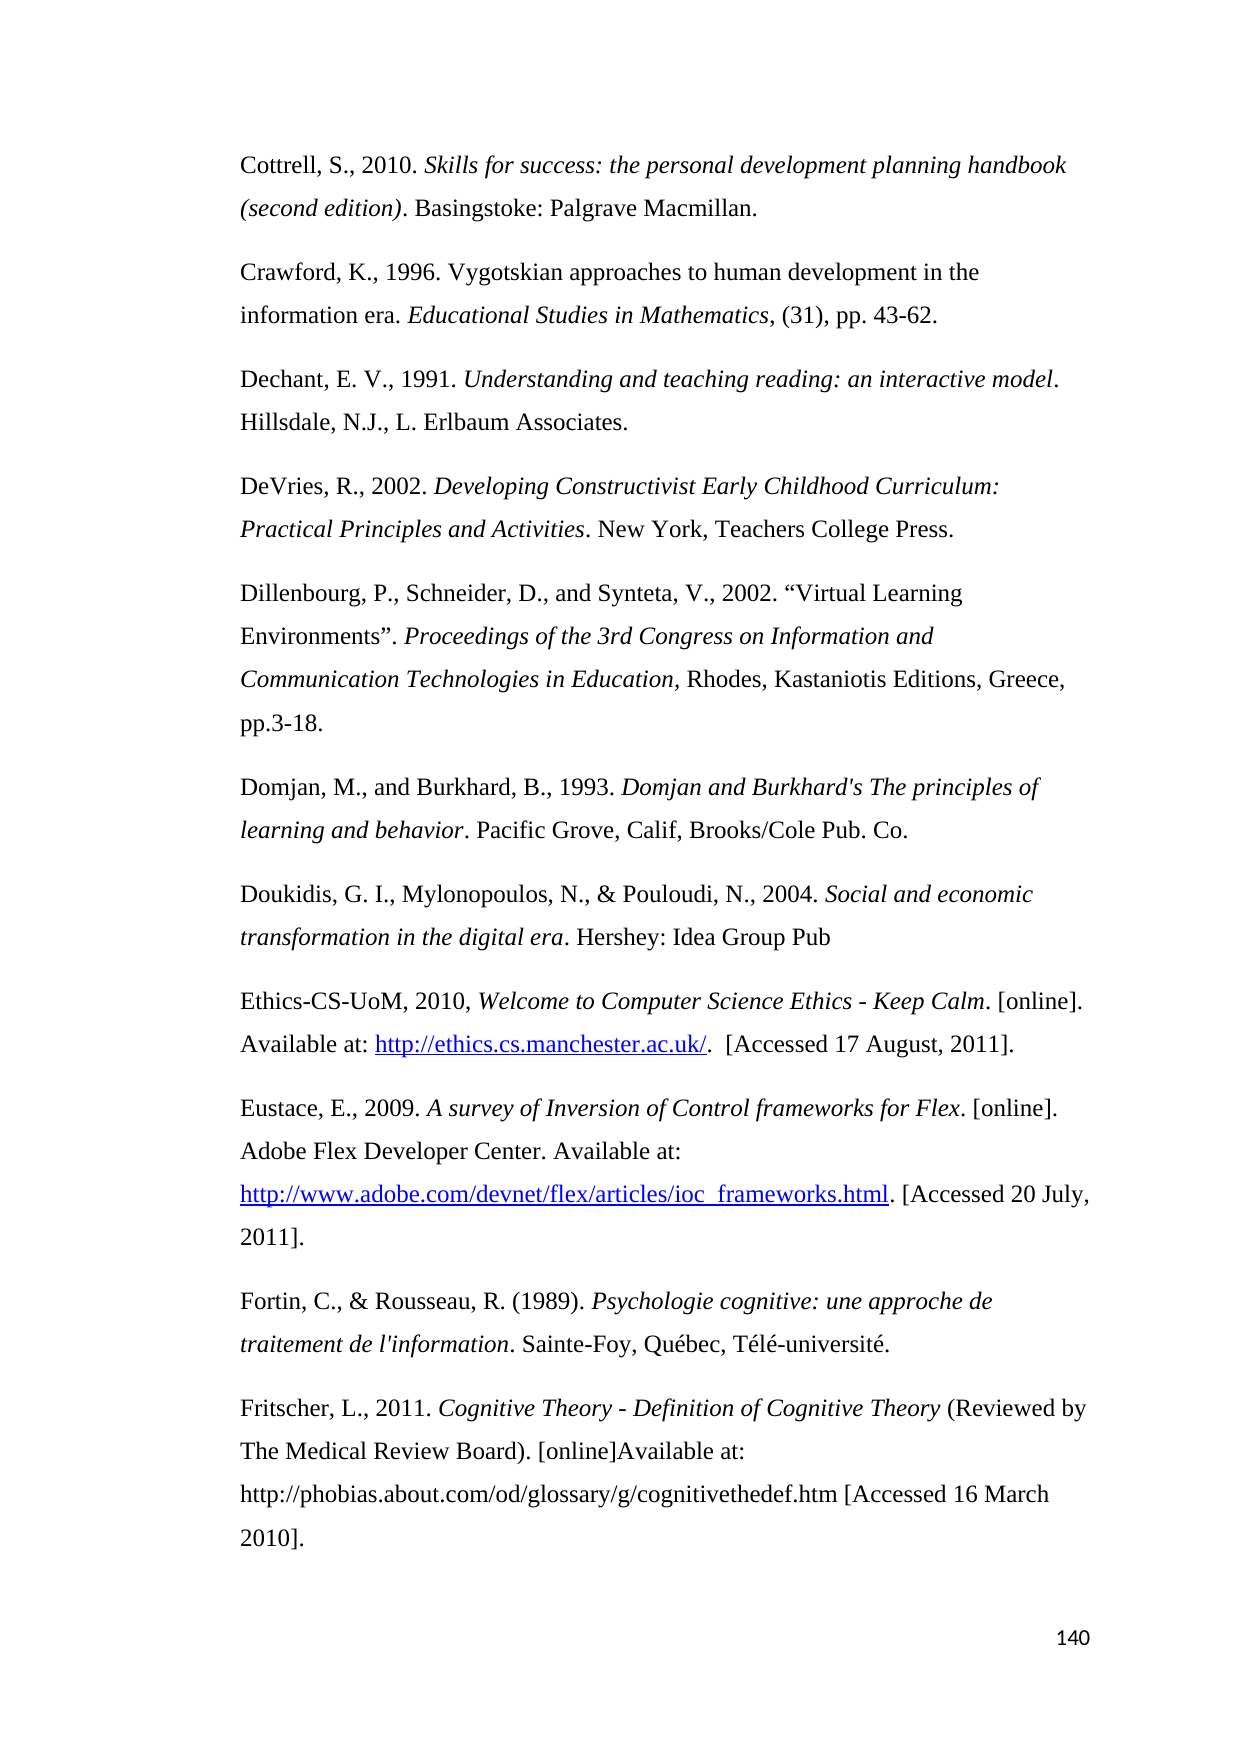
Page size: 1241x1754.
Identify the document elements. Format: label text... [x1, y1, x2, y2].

text Dillenbourg, P., Schneider, D., and Synteta, V., 2002. “Virtual Learning Environments”. Proceedings of the 3rd Congress on Information and Communication Technologies in Education, Rhodes, Kastaniotis Editions, Greece, pp.3-18. [240, 578, 1090, 736]
text DeVries, R., 2002. Developing Constructivist Early Childhood Curriculum: Practical Principles and Activities. New York, Teachers College Press. [240, 471, 1090, 543]
text Doukidis, G. I., Mylonopoulos, N., & Pouloudi, N., 2004. Social and economic transformation in the digital era. Hershey: Idea Group Pub [240, 879, 1090, 951]
text Domjan, M., and Burkhard, B., 1993. Domjan and Burkhard's The principles of learning and behavior. Pacific Grove, Calif, Brooks/Cole Pub. Co. [240, 772, 1090, 843]
text Fortin, C., & Rousseau, R. (1989). Psychologie cognitive: une approche de traitement de l'information. Sainte-Foy, Québec, Télé-université. [240, 1286, 1090, 1358]
text Crawford, K., 1996. Vygotskian approaches to human development in the information era. Educational Studies in Mathematics, (31), pp. 43-62. [240, 257, 1090, 329]
text Fritscher, L., 2011. Cognitive Theory - Definition of Cognitive Theory (Reviewed by The Medical Review Board). [online]Available at: http://phobias.about.com/od/glossary/g/cognitivethedef.htm [Accessed 16 March 2010]. [240, 1393, 1090, 1551]
text Ethics-CS-UoM, 2010, Welcome to Computer Science Ethics - Keep Calm. [online]. Available at: http://ethics.cs.manchester.ac.uk/. [Accessed 17 August, 2011]. [240, 986, 1090, 1058]
text Dechant, E. V., 1991. Understanding and teaching reading: an interactive model. Hillsdale, N.J., L. Erlbaum Associates. [240, 364, 1090, 436]
text Cottrell, S., 2010. Skills for success: the personal development planning handbook (second edition). Basingstoke: Palgrave Macmillan. [240, 150, 1090, 222]
text Eustace, E., 2009. A survey of Inversion of Control frameworks for Flex. [online]. Adobe Flex Developer Center. Available at: http://www.adobe.com/devnet/flex/articles/ioc_frameworks.html. [Accessed 20 July, 2011]. [240, 1093, 1090, 1251]
